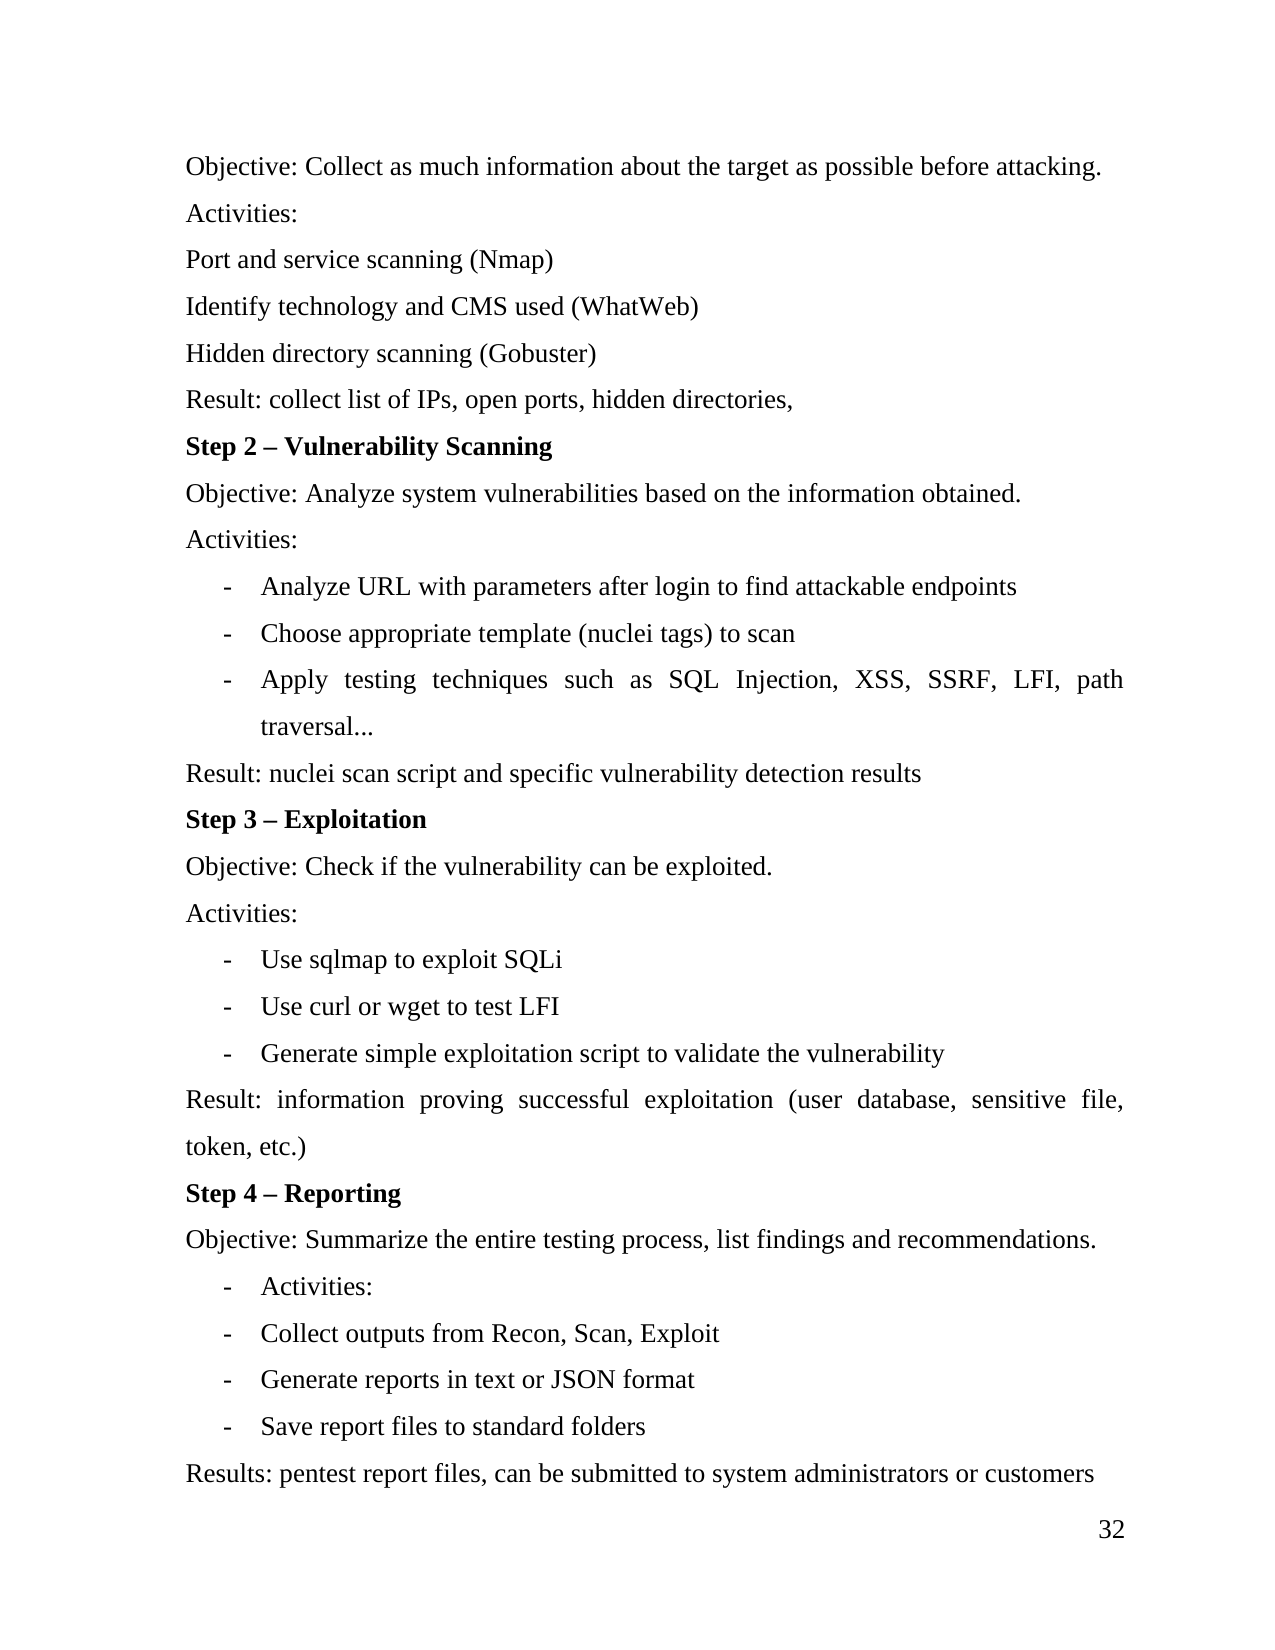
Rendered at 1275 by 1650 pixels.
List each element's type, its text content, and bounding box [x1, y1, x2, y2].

list Generate reports in text or JSON format [223, 1363, 1125, 1394]
list Activities: [223, 1270, 1125, 1301]
text Activities: [185, 523, 1125, 554]
list Save report files to standard folders [223, 1410, 1125, 1441]
text Result: collect list of IPs, open ports, hidden directories, [185, 383, 1125, 414]
text Identify technology and CMS used (WhatWeb) [185, 290, 1125, 321]
text Hidden directory scanning (Gobuster) [185, 337, 1125, 368]
text Objective: Check if the vulnerability can be exploited. [185, 850, 1125, 881]
text Activities: [185, 197, 1125, 228]
list Use sqlmap to exploit SQLi [223, 943, 1125, 974]
list Analyze URL with parameters after login to find attackable endpoints [223, 570, 1125, 601]
text Activities: [185, 897, 1125, 928]
text Step 4 – Reporting [185, 1177, 1125, 1208]
list Generate simple exploitation script to validate the vulnerability [223, 1037, 1125, 1068]
text Objective: Collect as much information about the target as possible before attacking. [185, 150, 1125, 181]
text Step 3 – Exploitation [185, 803, 1125, 834]
text Objective: Analyze system vulnerabilities based on the information obtained. [185, 477, 1125, 508]
list Choose appropriate template (nuclei tags) to scan [223, 617, 1125, 648]
list Use curl or wget to test LFI [223, 990, 1125, 1021]
text Port and service scanning (Nmap) [185, 243, 1125, 274]
list Collect outputs from Recon, Scan, Exploit [223, 1317, 1125, 1348]
text Step 2 – Vulnerability Scanning [185, 430, 1125, 461]
text Results: pentest report files, can be submitted to system administrators or customers [185, 1457, 1125, 1488]
text Result: information proving successful exploitation (user database, sensitive file, token, etc.) [185, 1083, 1125, 1161]
text Objective: Summarize the entire testing process, list findings and recommendations. [185, 1223, 1125, 1254]
text Result: nuclei scan script and specific vulnerability detection results [185, 757, 1125, 788]
list Apply testing techniques such as SQL Injection, XSS, SSRF, LFI, path traversal... [223, 663, 1125, 741]
